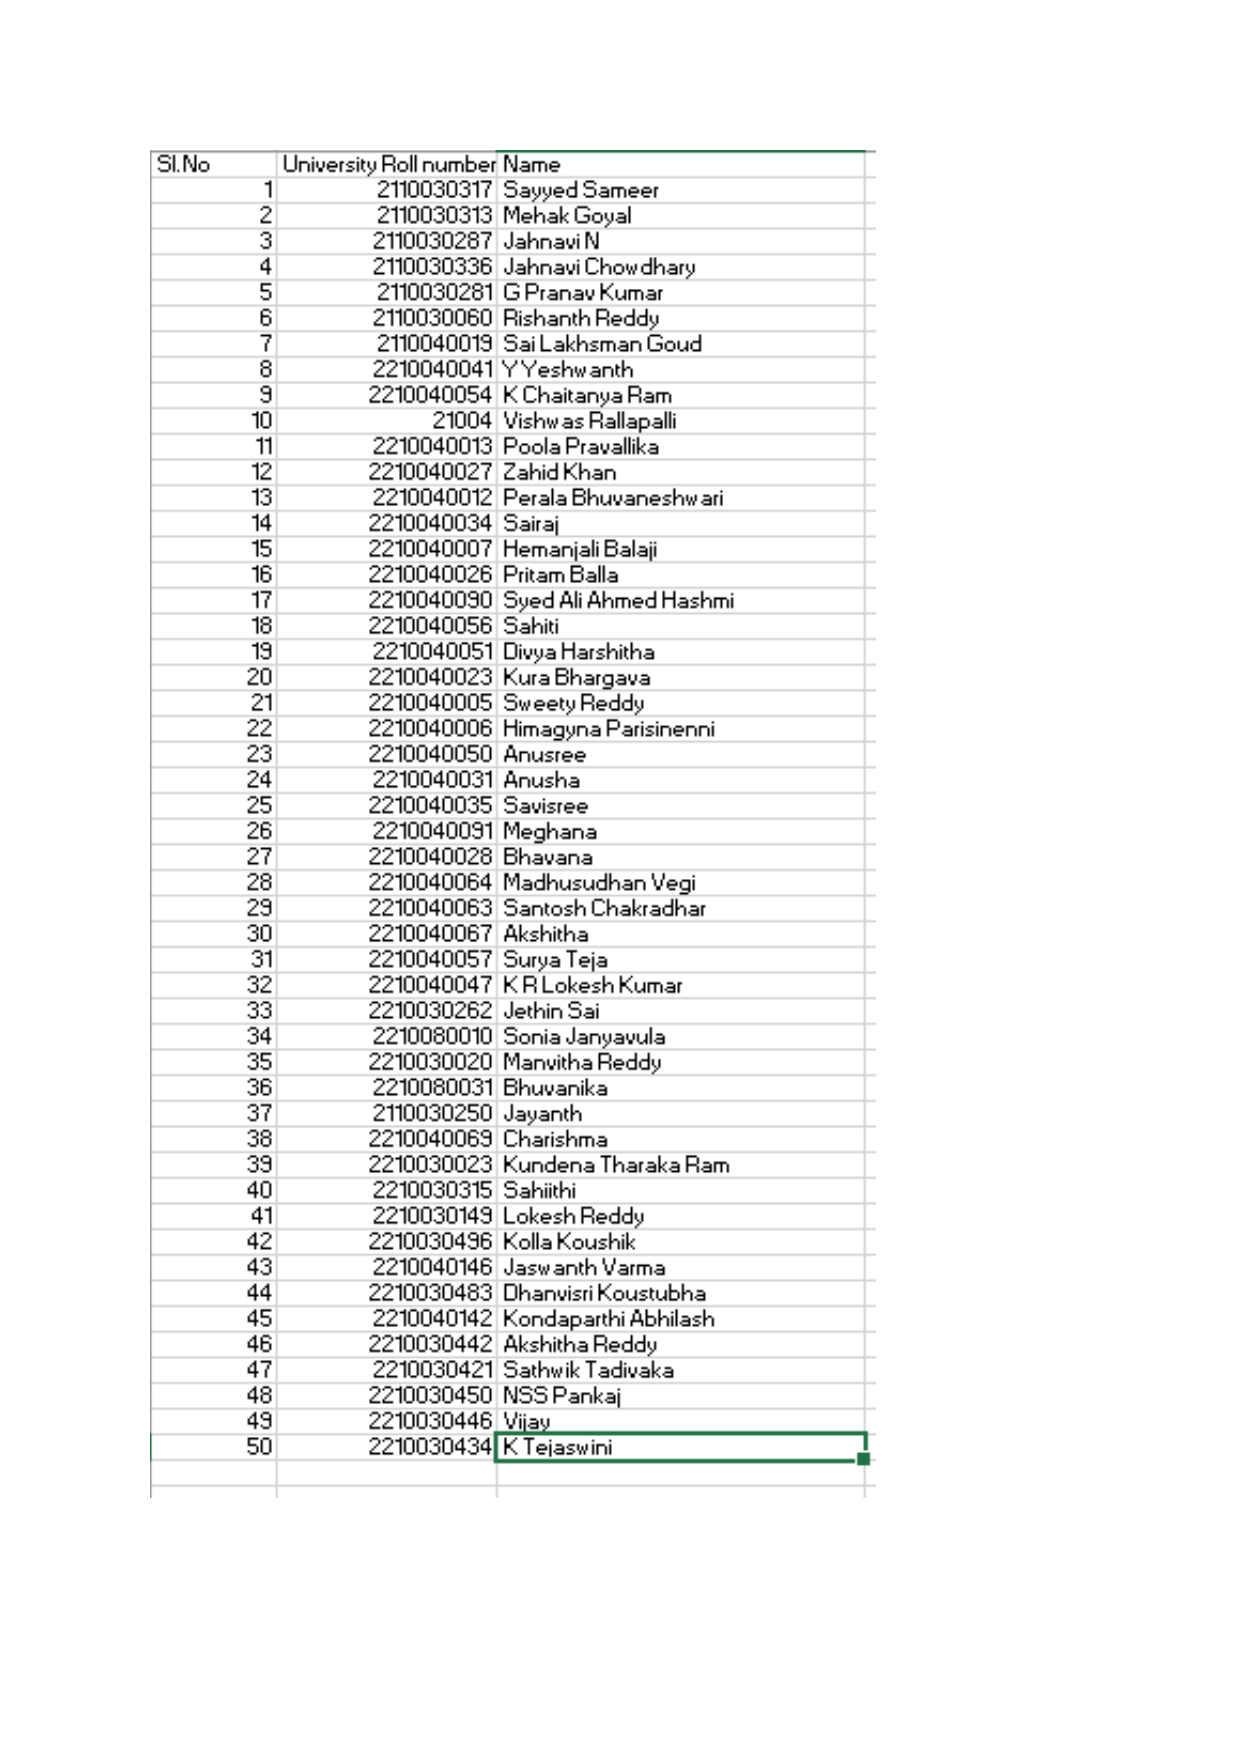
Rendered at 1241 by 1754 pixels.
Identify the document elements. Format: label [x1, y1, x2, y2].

picture [150, 150, 877, 1498]
